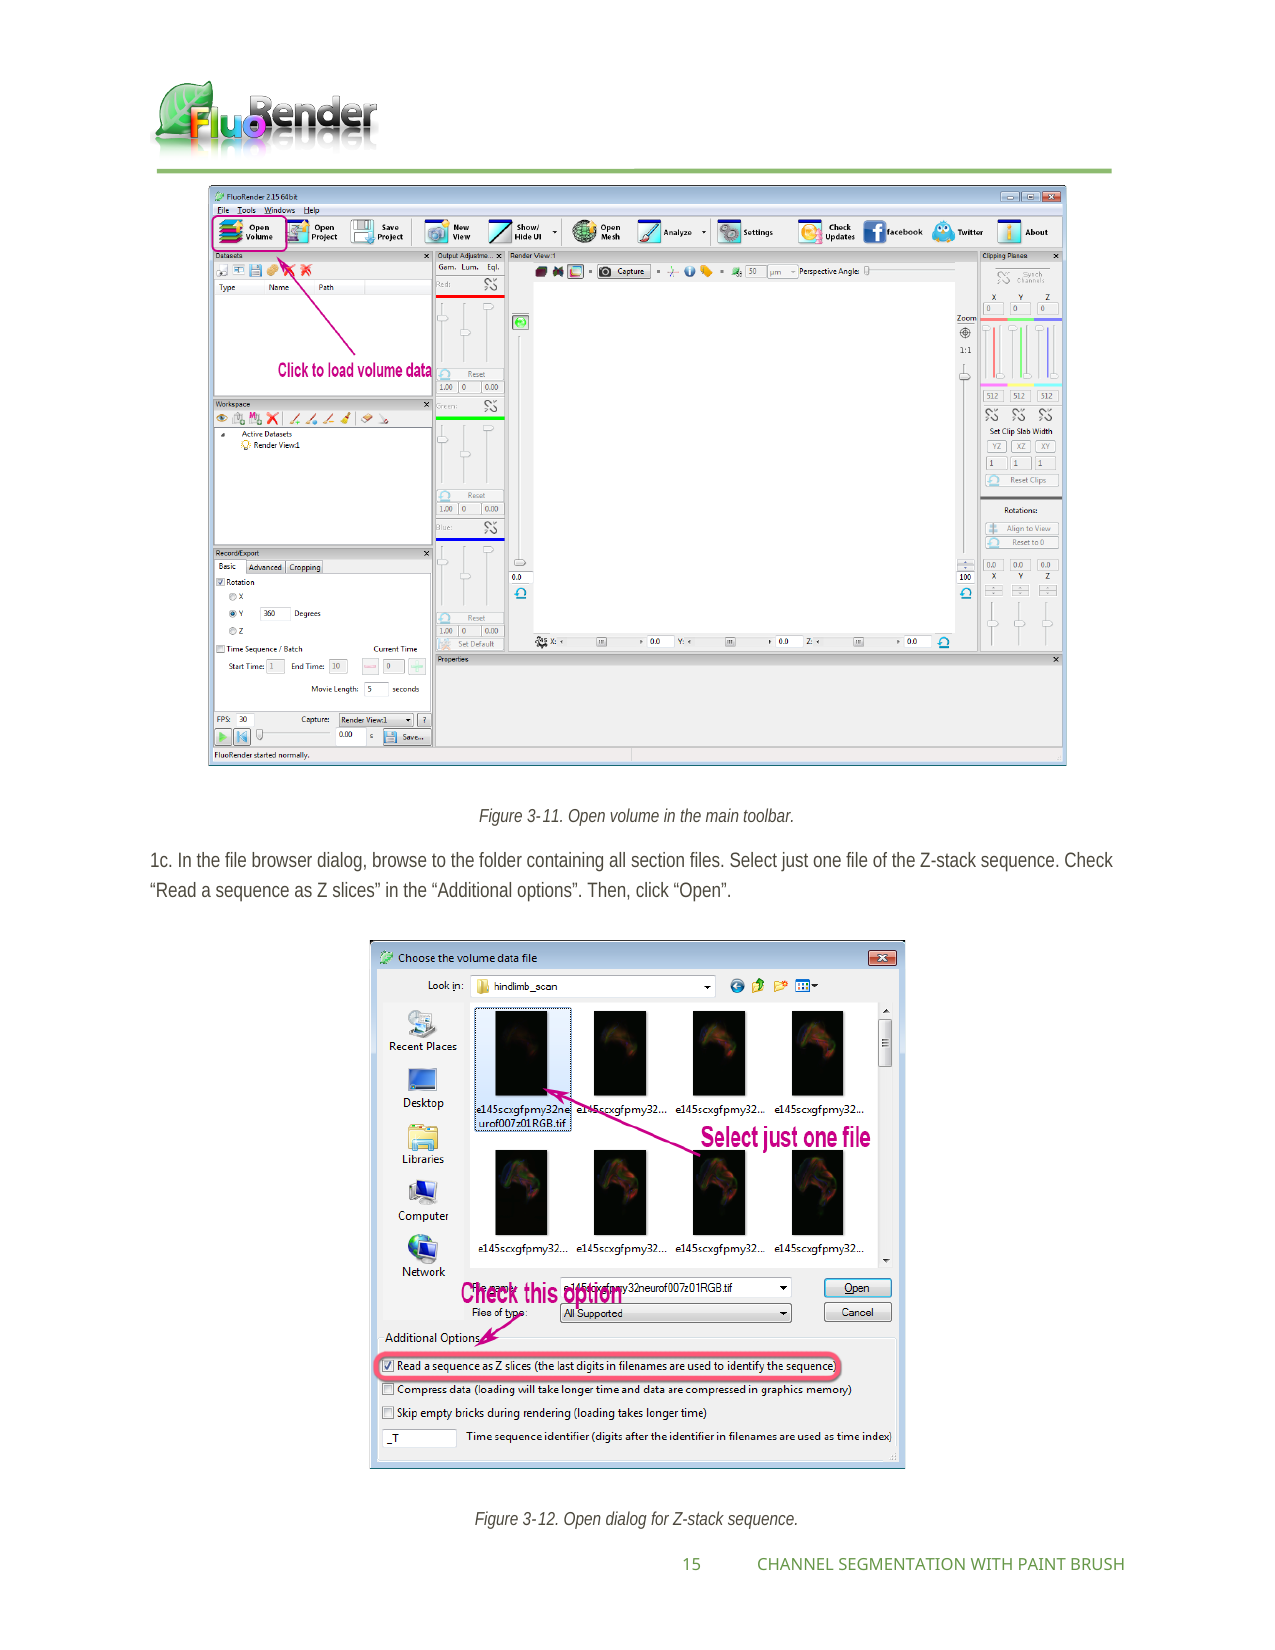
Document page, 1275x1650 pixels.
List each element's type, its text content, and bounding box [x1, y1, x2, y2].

text 1c. In the file browser dialog, browse to the folder containing all section files. Select just one file of the Z-stack sequence. Check “Read a sequence as Z slices” in the “Additional options”. Then, click “Open”. [150, 848, 1125, 901]
picture [369, 940, 906, 1469]
picture [150, 75, 379, 162]
picture [208, 185, 1067, 766]
